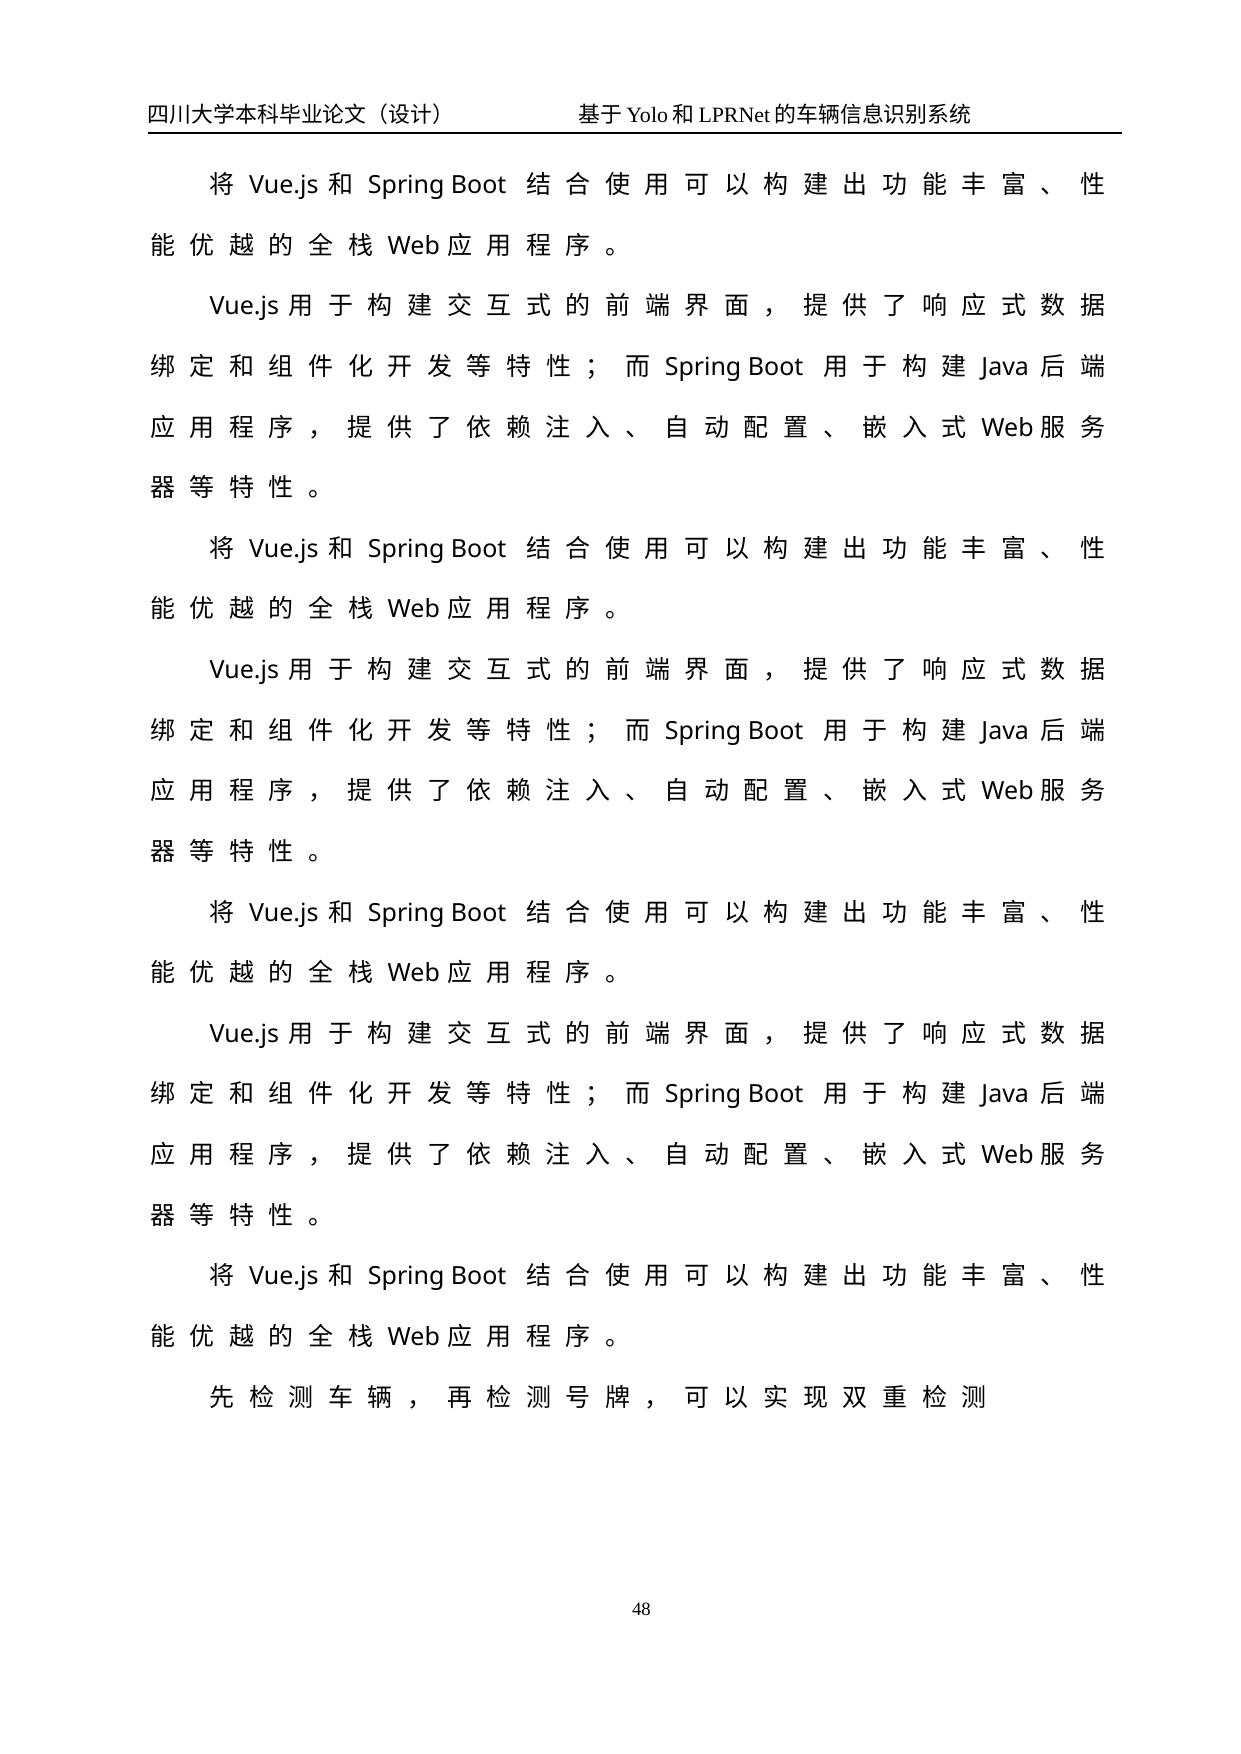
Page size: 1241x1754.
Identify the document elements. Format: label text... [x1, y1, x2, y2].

text 先检测车辆，再检测号牌，可以实现双重检测 [150, 1365, 1120, 1426]
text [150, 274, 1120, 516]
text Vue.js用于构建交互式的前端界面，提供了响应式数据绑定和组件化开发等特性；而Spring Boot用于构建Java后端应用程序，提供了依赖注入、自动配置、嵌入式Web服务器等特性。 [150, 637, 1120, 880]
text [150, 1001, 1120, 1244]
text 将Vue.js和Spring Boot结合使用可以构建出功能丰富、性能优越的全栈Web应用程序。 [150, 880, 1120, 1001]
text 将Vue.js和Spring Boot结合使用可以构建出功能丰富、性能优越的全栈Web应用程序。 [150, 152, 1120, 274]
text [150, 1244, 1120, 1365]
text 将Vue.js和Spring Boot结合使用可以构建出功能丰富、性能优越的全栈Web应用程序。 [150, 516, 1120, 637]
